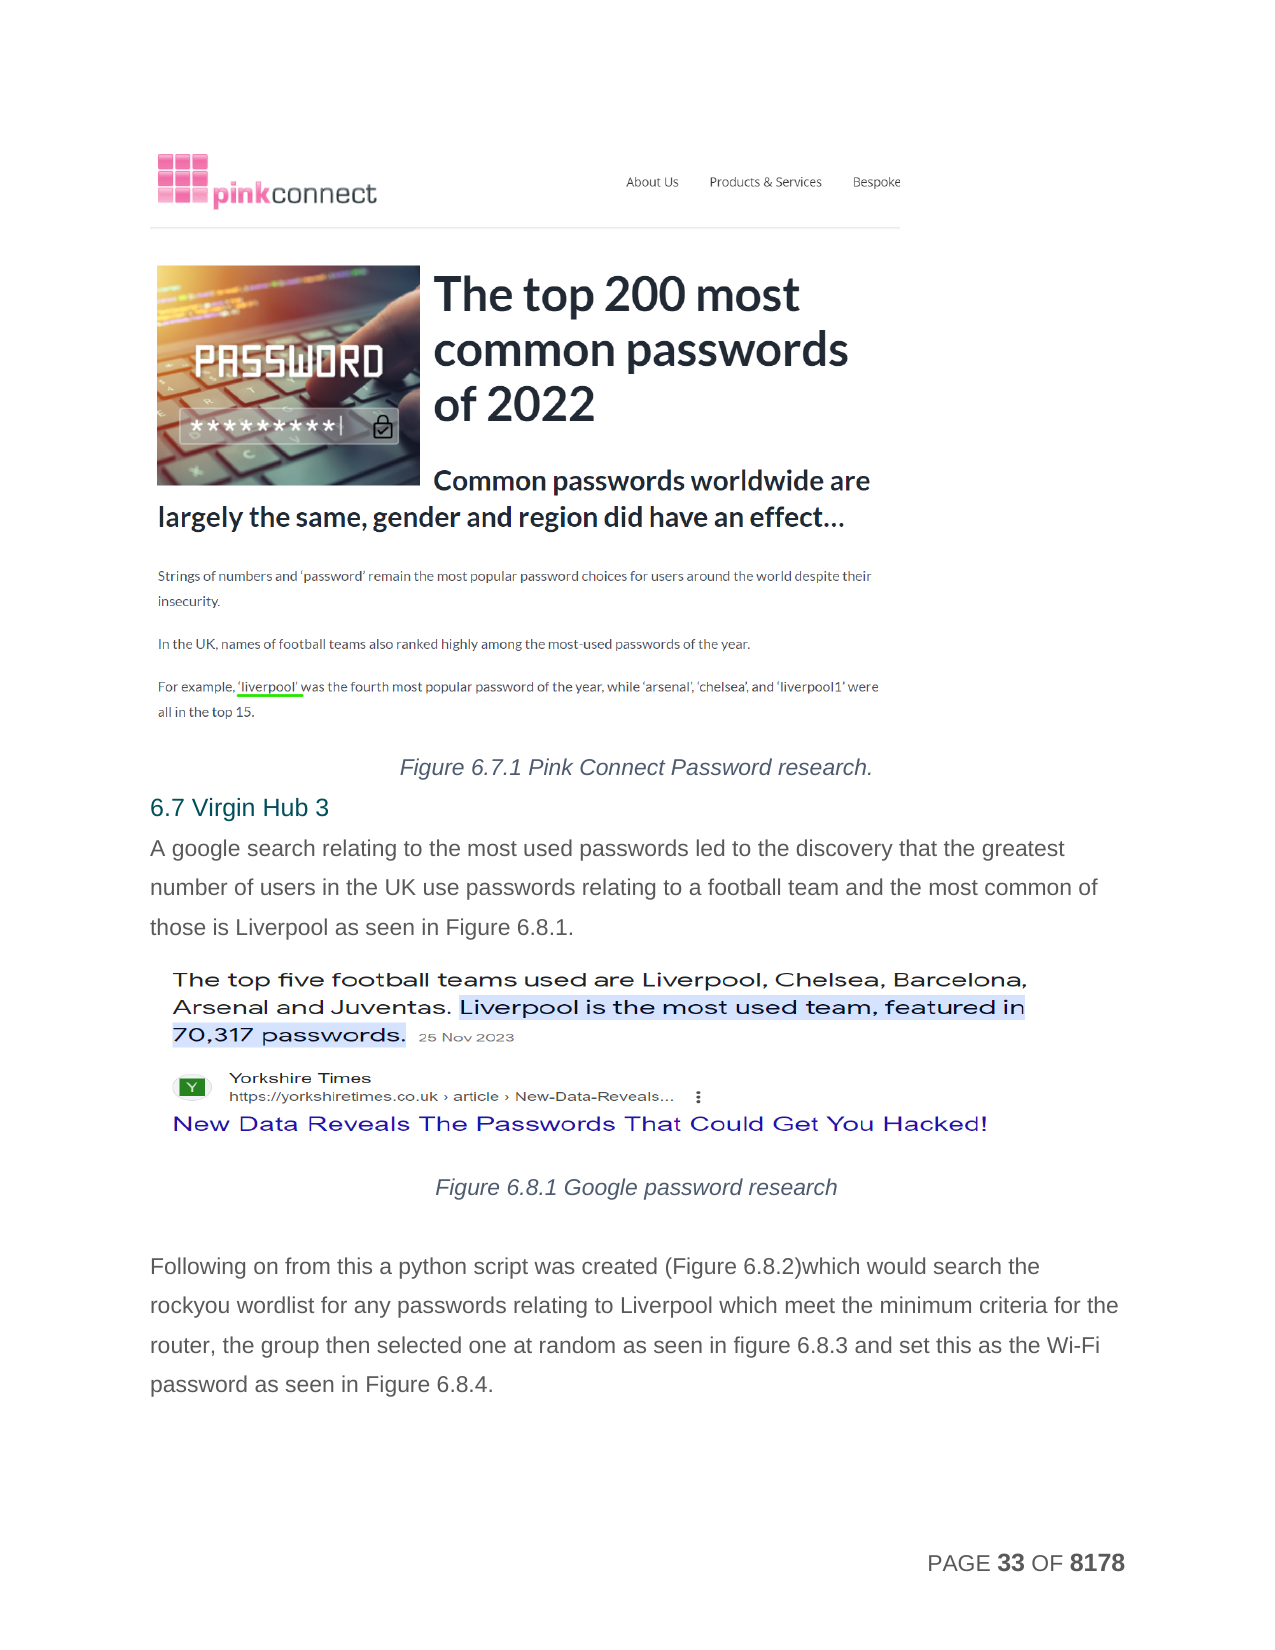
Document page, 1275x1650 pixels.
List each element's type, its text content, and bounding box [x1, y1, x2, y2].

picture [150, 952, 1091, 1149]
text Following on from this a python script was created (Figure 6.8.2)which would search the rockyou wordlist for any passwords relating to Liverpool which meet the minimum criteria for the router, the group then selected one at random as seen in figure 6.8.3 and set this as the Wi-Fi password as seen in Figure 6.8.4. [150, 1213, 1125, 1397]
text Figure 6.8.1 Google password research [150, 1174, 1125, 1201]
picture [150, 150, 901, 729]
text Figure 6.7.1 Pink Connect Password research. [150, 754, 1125, 780]
